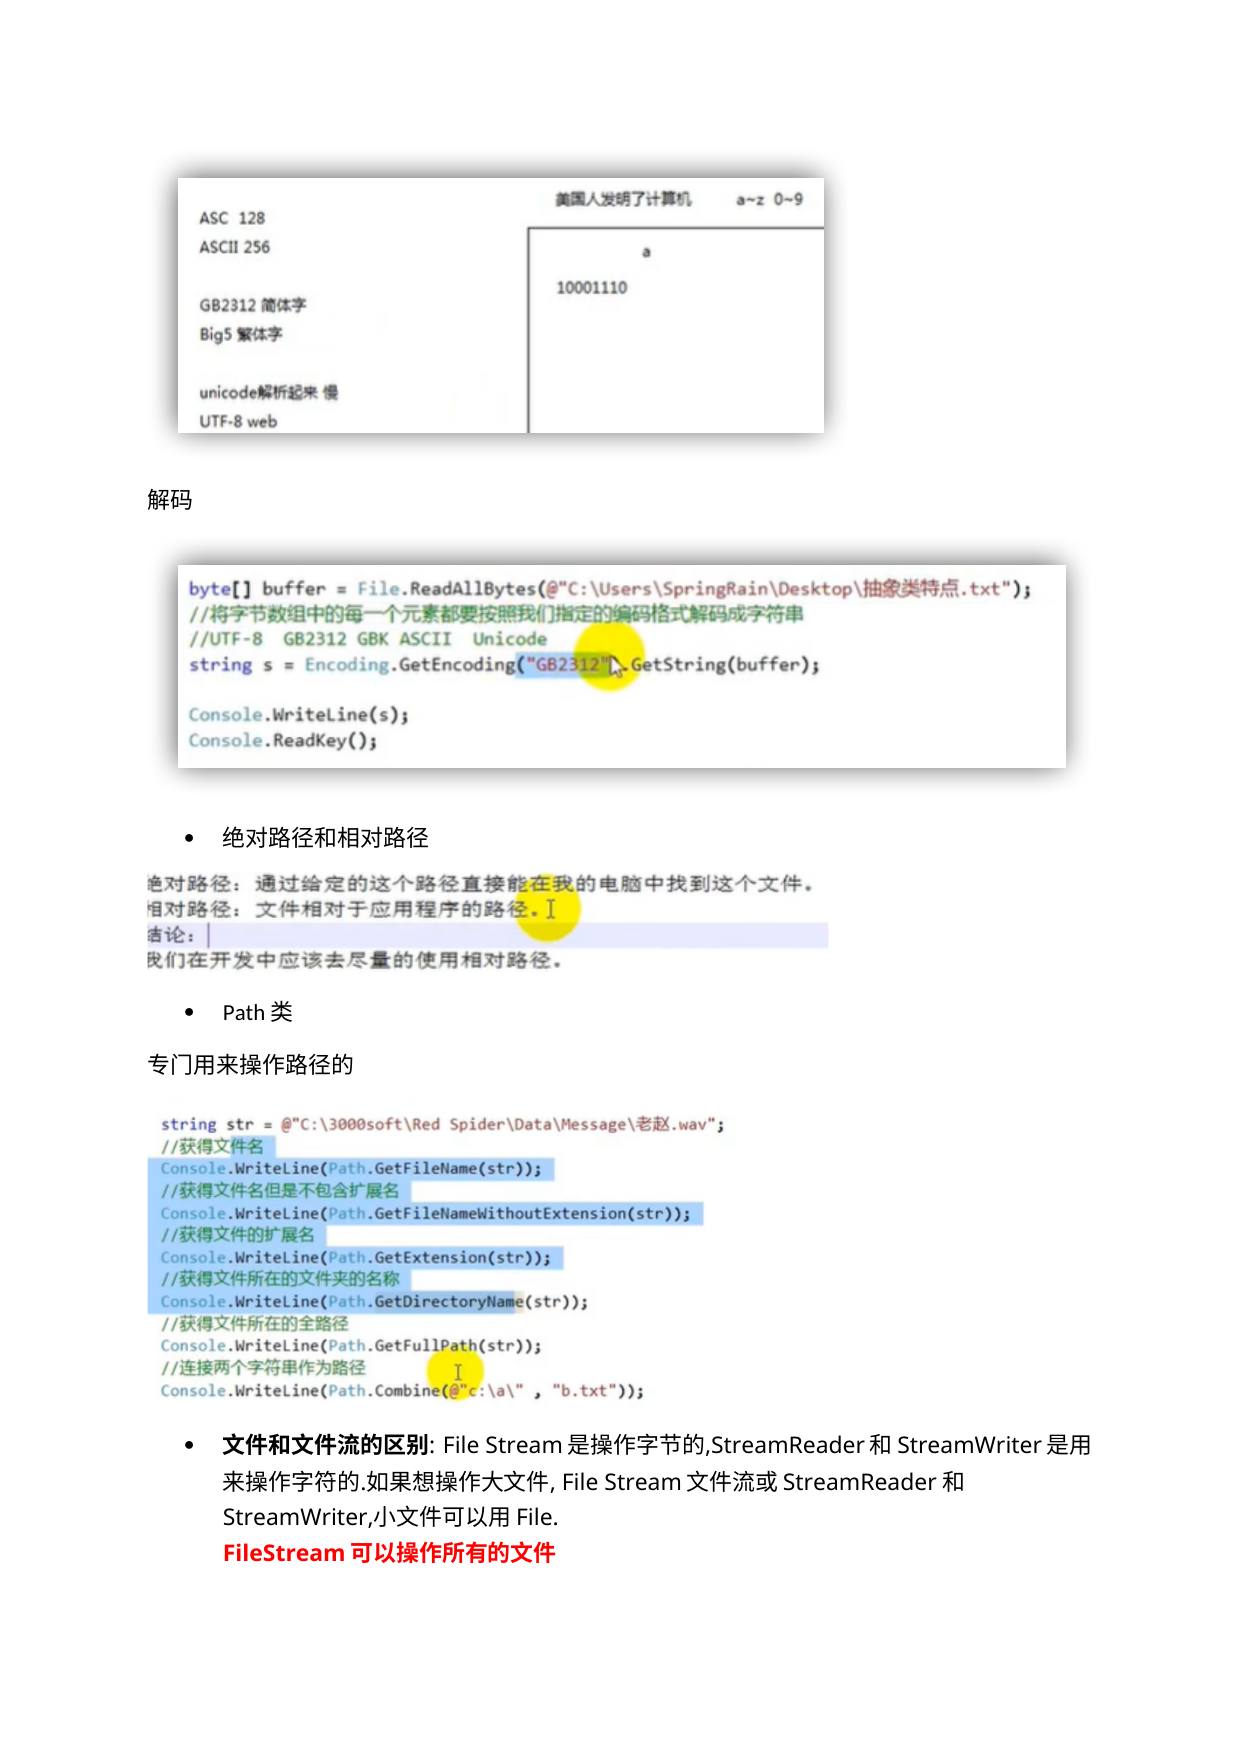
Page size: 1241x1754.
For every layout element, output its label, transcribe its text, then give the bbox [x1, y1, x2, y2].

text 专门用来操作路径的 [148, 1047, 1093, 1080]
text 解码 [148, 482, 1093, 516]
picture [147, 872, 829, 976]
picture [147, 1099, 753, 1409]
picture [178, 565, 1066, 768]
list 文件和文件流的区别: File Stream是操作字节的,StreamReader和StreamWriter是用来操作字符的.如果想操作大文件, File Stream文件流或StreamReader 和StreamWriter,小文件可以用File. [185, 1427, 1093, 1533]
list Path类 [185, 994, 1093, 1027]
picture [178, 178, 824, 433]
list FileStream可以操作所有的文件 [223, 1535, 1093, 1568]
list 绝对路径和相对路径 [185, 819, 1093, 853]
